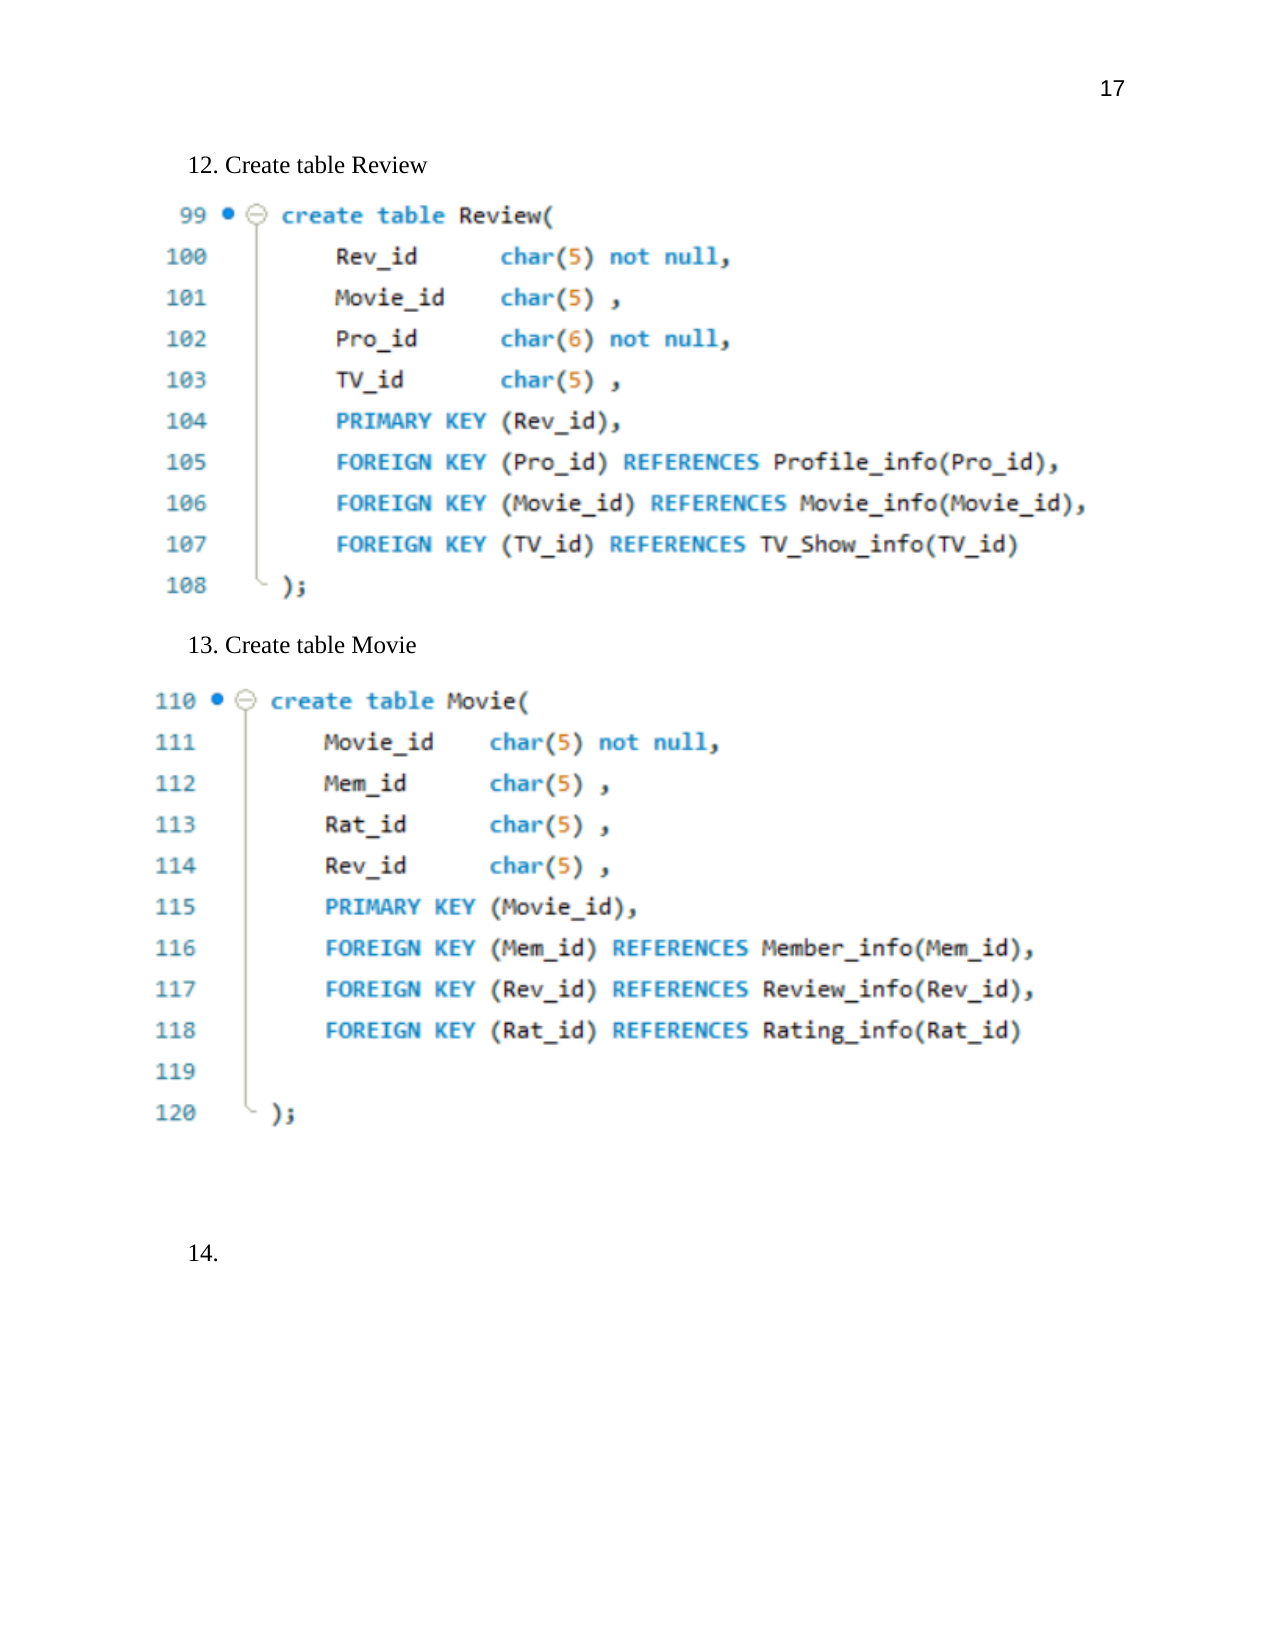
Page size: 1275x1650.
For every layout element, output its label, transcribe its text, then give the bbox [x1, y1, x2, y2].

list Create table Movie [187, 630, 1125, 658]
picture [150, 672, 1091, 1139]
list Create table Review [187, 150, 1125, 179]
picture [150, 193, 1105, 617]
